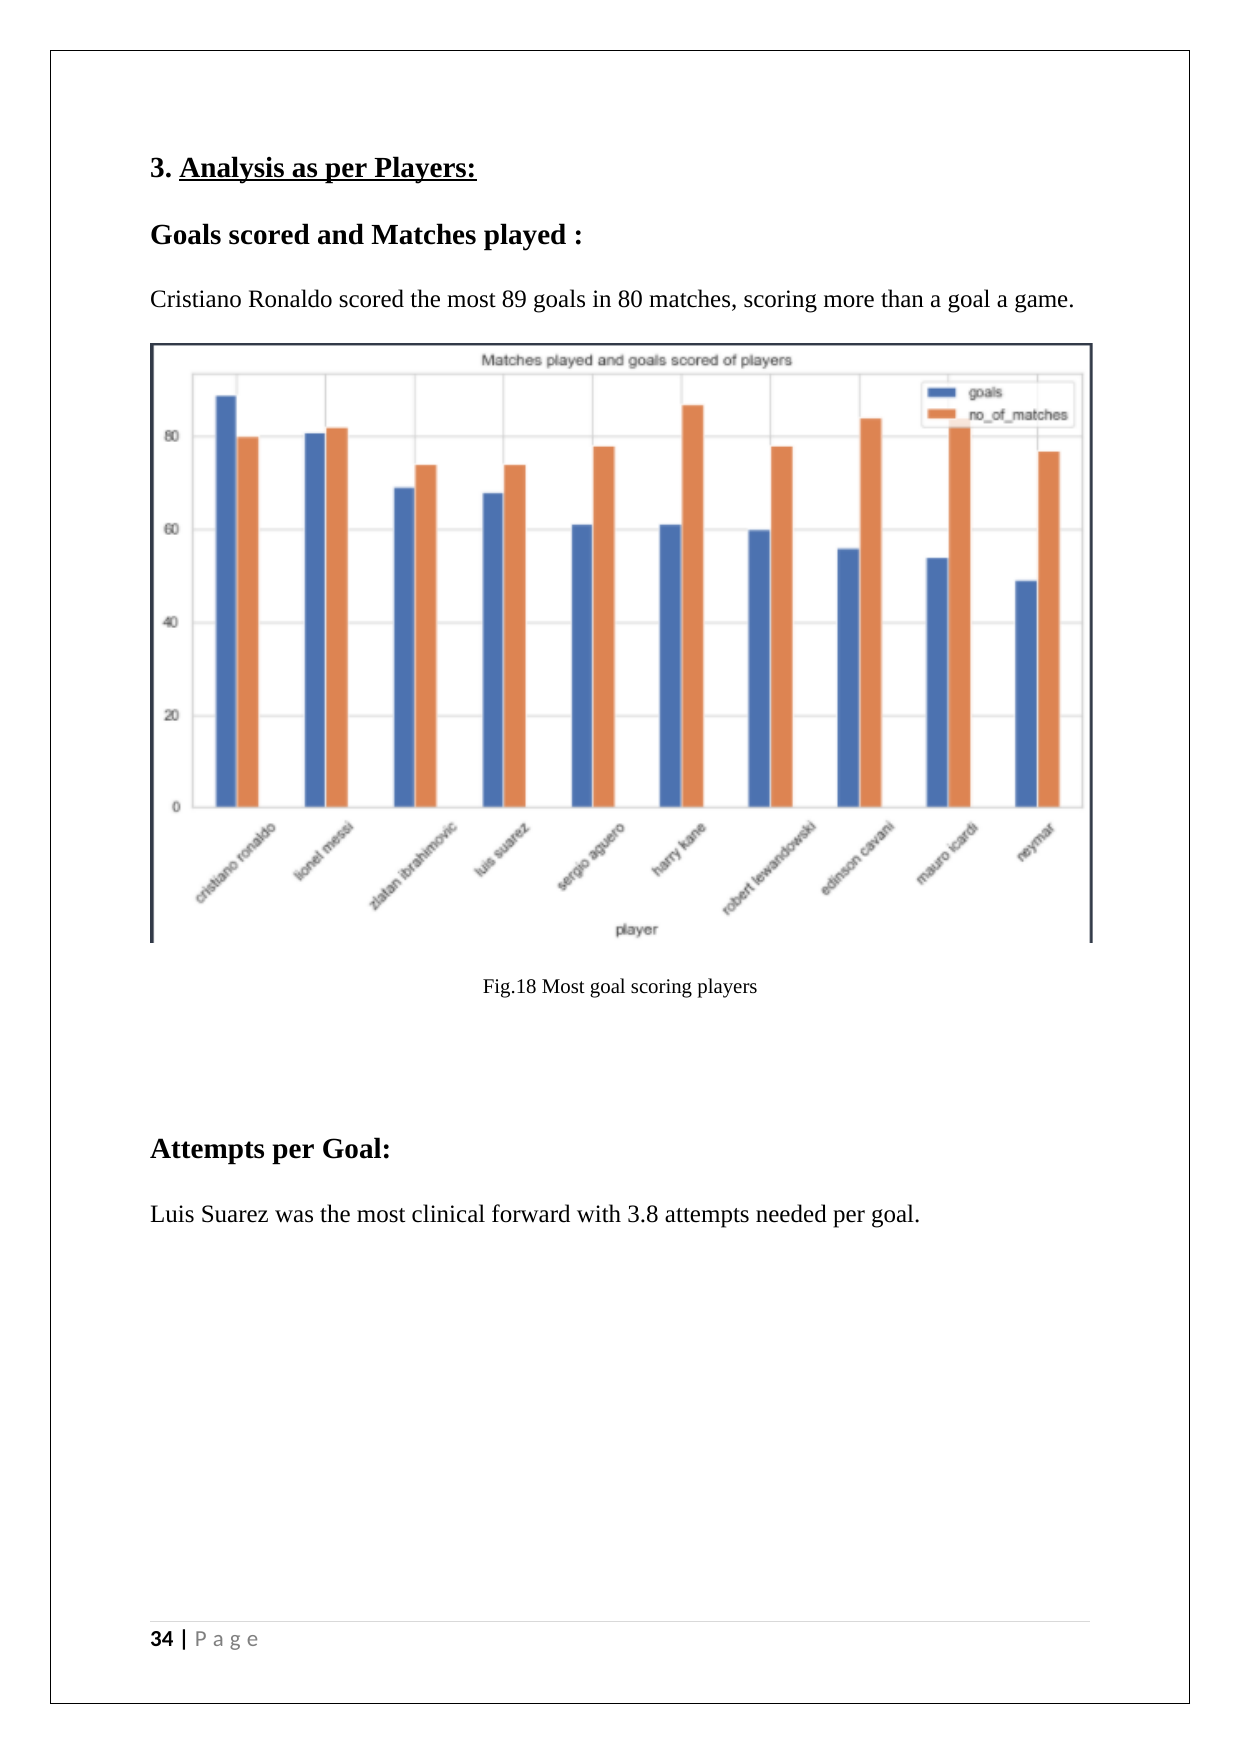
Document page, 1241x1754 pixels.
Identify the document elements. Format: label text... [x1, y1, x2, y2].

text Luis Suarez was the most clinical forward with 3.8 attempts needed per goal. [150, 1199, 1090, 1227]
list Analysis as per Players: [150, 150, 1090, 183]
text Cristiano Ronaldo scored the most 89 goals in 80 matches, scoring more than a goal a game. [150, 284, 1090, 313]
text Fig.18 Most goal scoring players [150, 973, 1090, 998]
text Attempts per Goal: [150, 1132, 1090, 1165]
picture [150, 343, 1093, 943]
text Goals scored and Matches played : [150, 217, 1090, 251]
